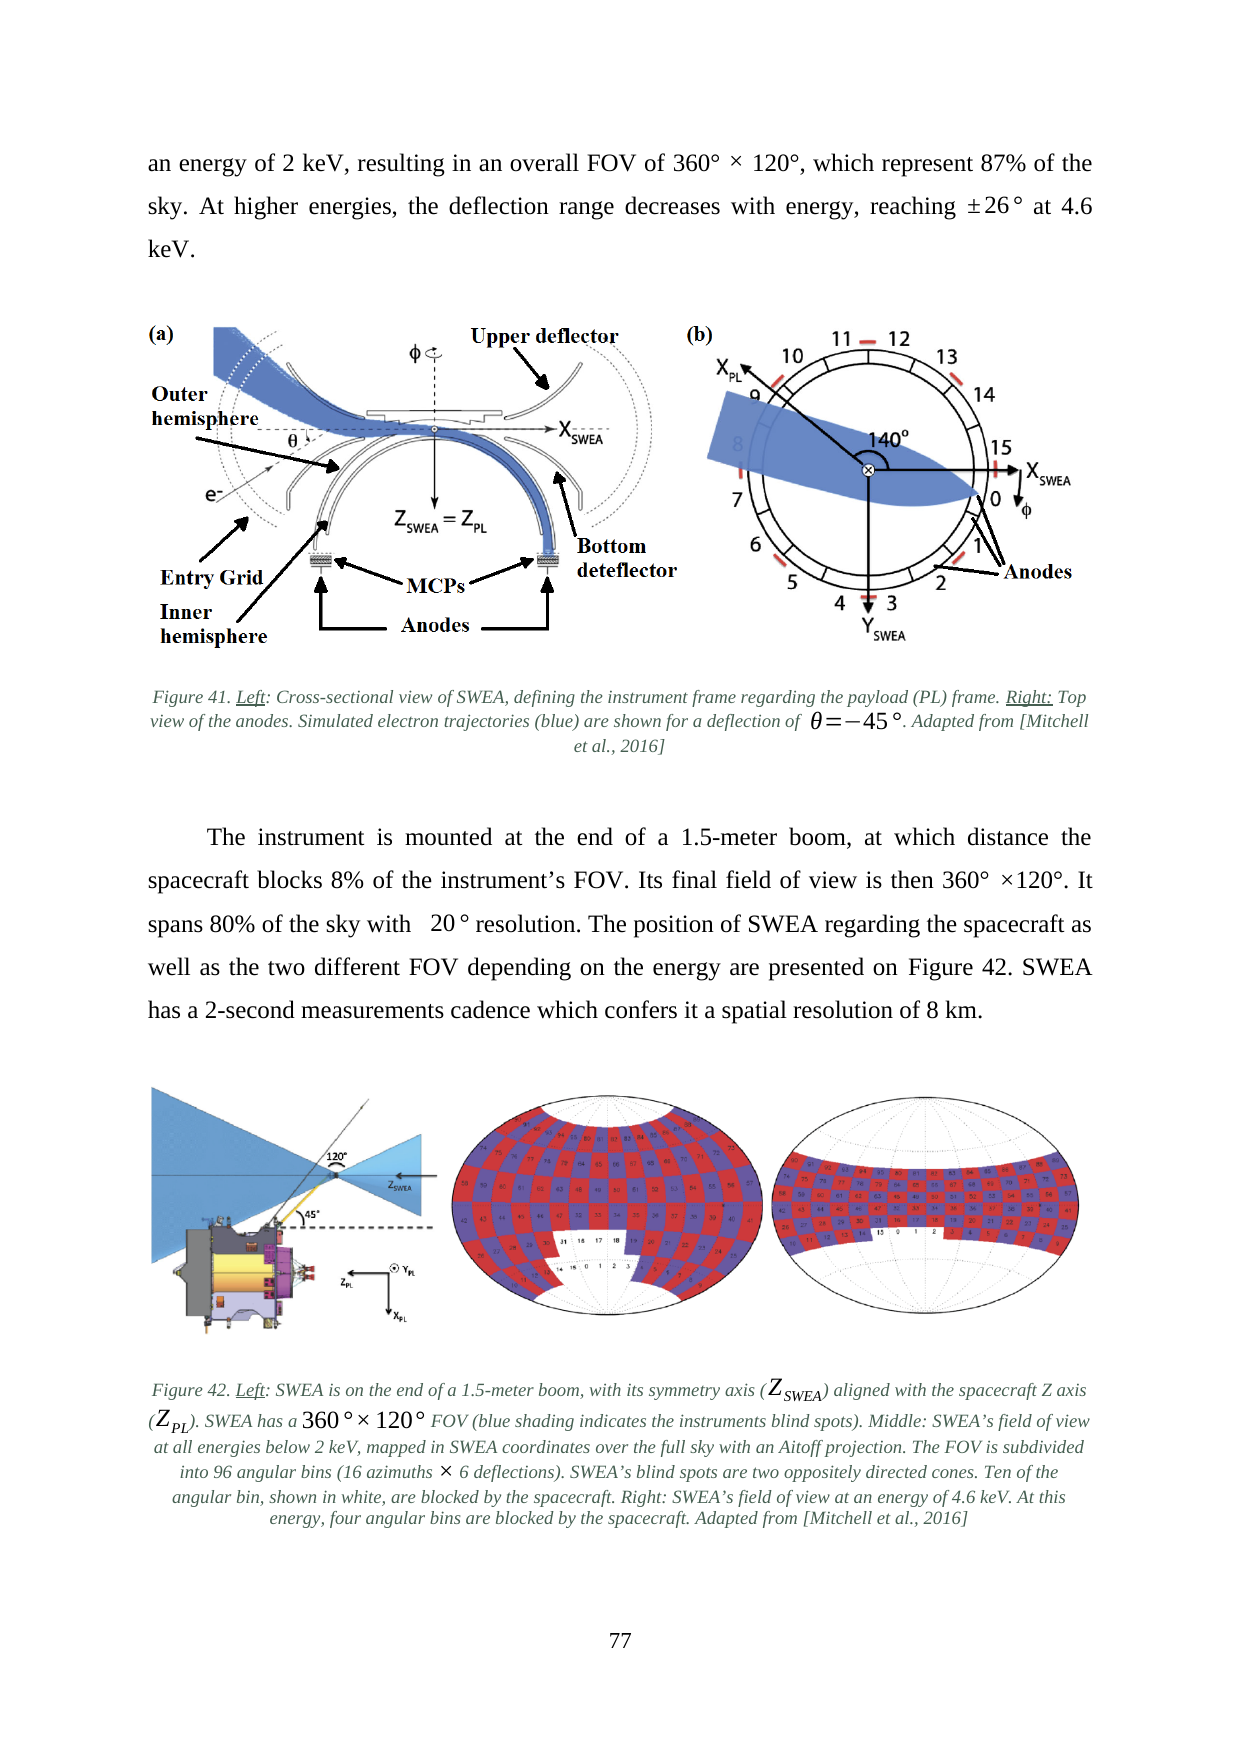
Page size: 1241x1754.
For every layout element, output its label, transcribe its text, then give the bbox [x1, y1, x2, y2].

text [148, 148, 1093, 263]
text Figure 42. Left: SWEA is on the end of a 1.5-meter boom, with its symmetry axis () aligned with the spacecraft Z axis (). SWEA has a FOV (blue shading indicates the instruments blind spots). Middle: SWEA’s field of view at all energies below 2 keV, mapped in SWEA coordinates over the full sky with an Aitoff projection. The FOV is subdivided into 96 angular bins (16 azimuths 6 deflections). SWEA’s blind spots are two oppositely directed cones. Ten of the angular bin, shown in white, are blocked by the spacecraft. Right: SWEA’s field of view at an energy of 4.6 keV. At this energy, four angular bins are blocked by the spacecraft. Adapted from [Mitchell et al., 2016] [148, 1374, 1093, 1529]
text Figure 41. Left: Cross-sectional view of SWEA, defining the instrument frame regarding the payload (PL) frame. Right: Top view of the anodes. Simulated electron trajectories (blue) are shown for a deflection of . Adapted from [Mitchell et al., 2016] [148, 686, 1093, 757]
picture [147, 320, 1093, 656]
picture [147, 1081, 1093, 1344]
text The instrument is mounted at the end of a 1.5-meter boom, at which distance the spacecraft blocks 8% of the instrument’s FOV. Its final field of view is then 360° 120°. It spans 80% of the sky with resolution. The position of SWEA regarding the spacecraft as well as the two different FOV depending on the energy are presented on Figure 42. SWEA has a 2-second measurements cadence which confers it a spatial resolution of 8 km. [148, 822, 1093, 1024]
